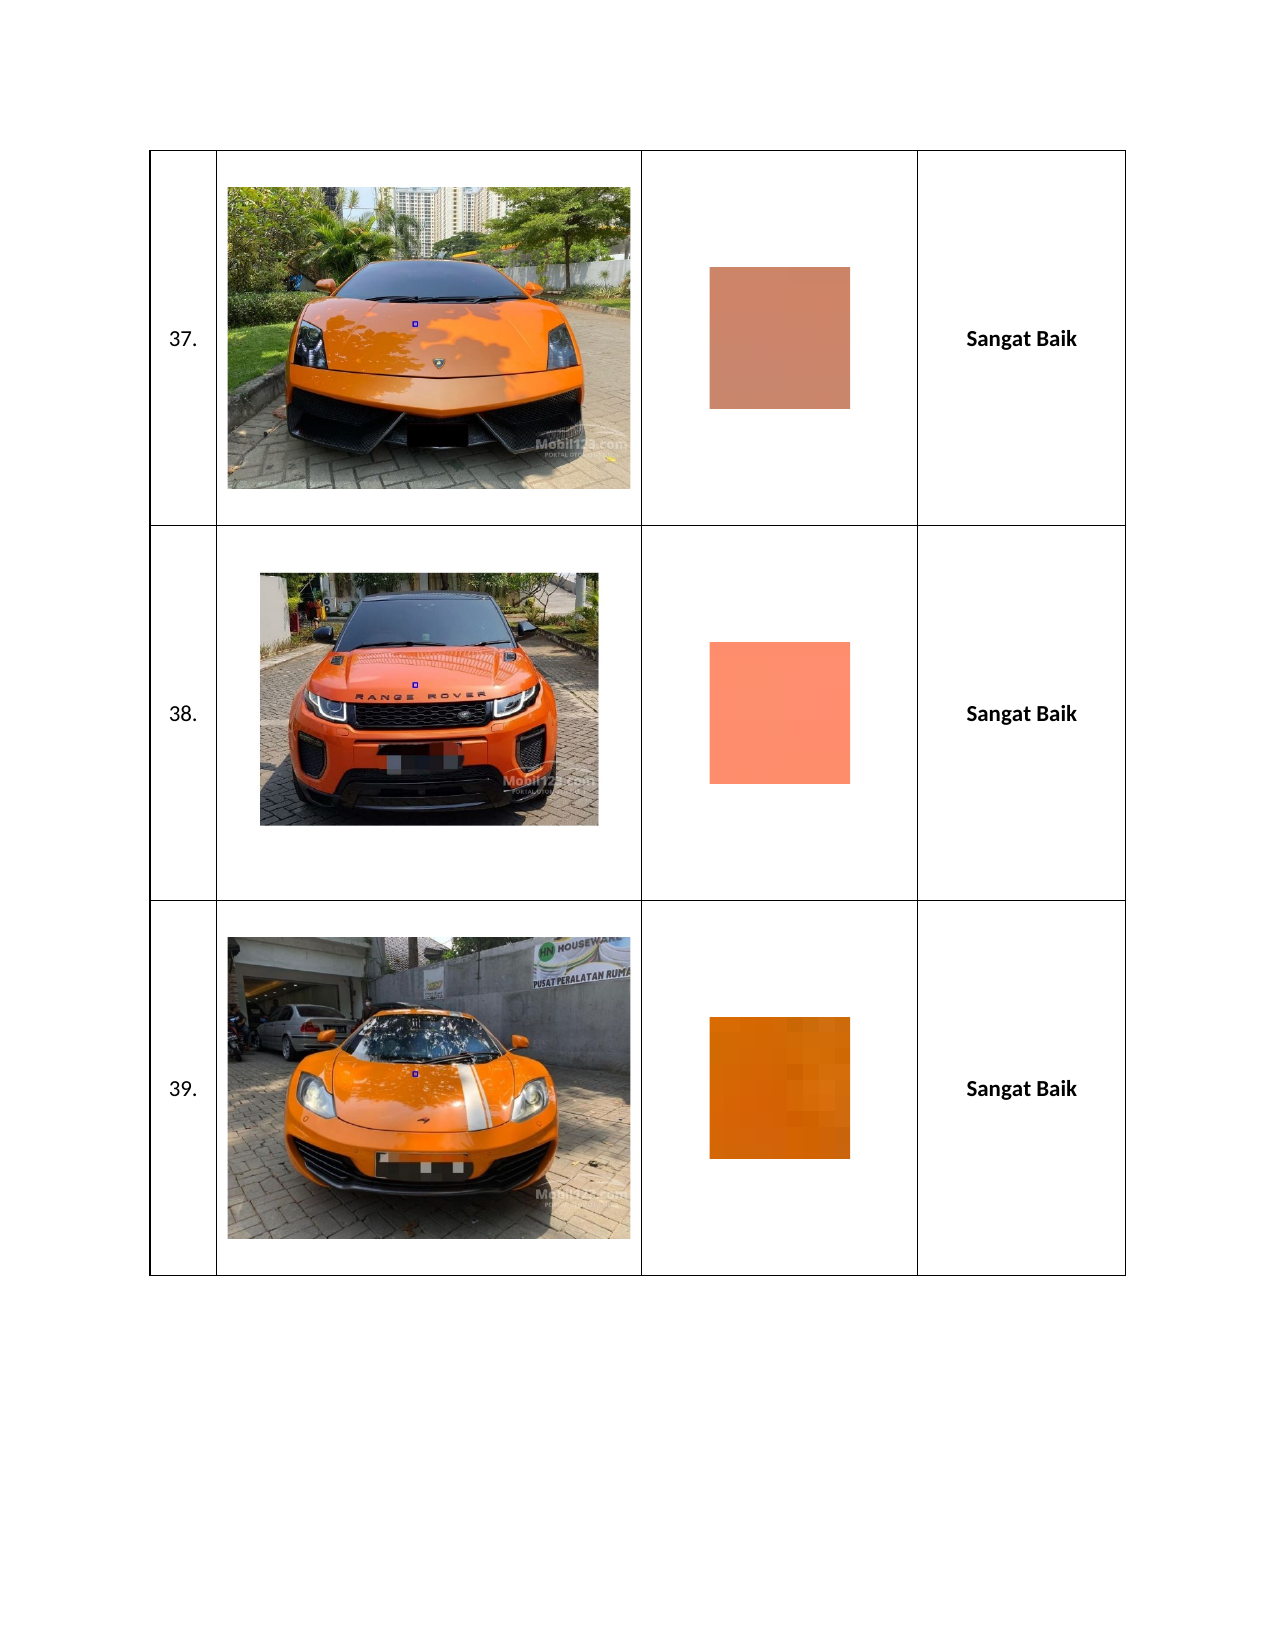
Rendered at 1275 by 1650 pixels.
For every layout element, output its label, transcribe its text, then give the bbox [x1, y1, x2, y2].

table_cell 38. [151, 526, 216, 900]
table_cell Sangat Baik [918, 901, 1125, 1275]
table_cell 37. [151, 151, 216, 525]
table_cell [217, 151, 641, 525]
picture [709, 642, 851, 784]
table_cell Sangat Baik [918, 526, 1125, 900]
picture [709, 267, 851, 409]
table_cell [217, 901, 641, 1275]
table_cell Sangat Baik [918, 151, 1125, 525]
table_cell [217, 526, 641, 900]
picture [709, 1017, 851, 1159]
table_cell [642, 526, 917, 900]
picture [227, 548, 631, 850]
table_cell [642, 901, 917, 1275]
table_cell [642, 151, 917, 525]
table_cell 39. [151, 901, 216, 1275]
picture [227, 187, 631, 489]
picture [227, 937, 631, 1239]
